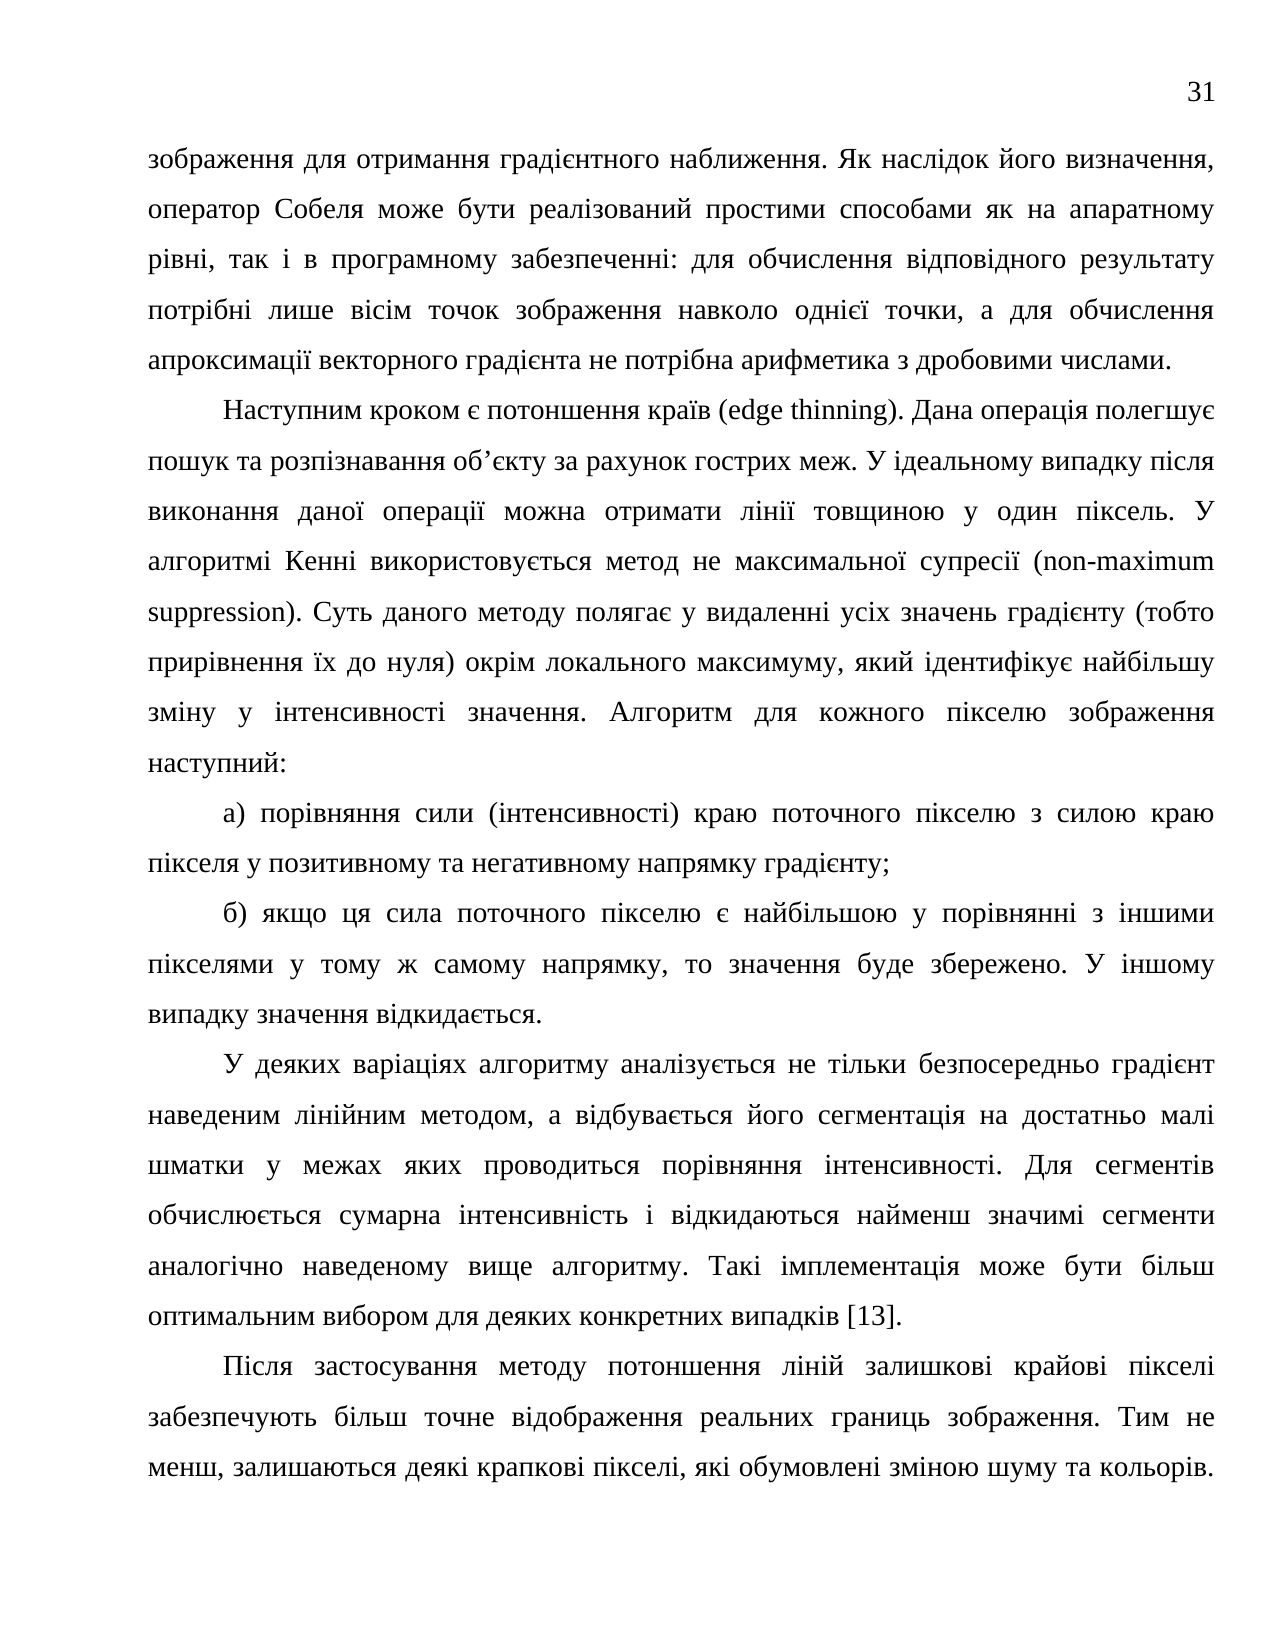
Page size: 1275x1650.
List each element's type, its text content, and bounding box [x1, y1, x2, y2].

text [148, 141, 1216, 376]
text Наступним кроком є потоншення країв (edge thinning). Дана операція полегшує пошук та розпізнавання об’єкту за рахунок гострих меж. У ідеальному випадку після виконання даної операції можна отримати лінії товщиною у один піксель. У алгоритмі Кенні використовується метод не максимальної супресії (non-maximum suppression). Суть даного методу полягає у видаленні усіх значень градієнту (тобто прирівнення їх до нуля) окрім локального максимуму, який ідентифікує найбільшу зміну у інтенсивності значення. Алгоритм для кожного пікселю зображення наступний: [148, 392, 1216, 778]
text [148, 1348, 1216, 1483]
text б) якщо ця сила поточного пікселю є найбільшою у порівнянні з іншими пікселями у тому ж самому напрямку, то значення буде збережено. У іншому випадку значення відкидається. [148, 896, 1216, 1030]
text а) порівняння сили (інтенсивності) краю поточного пікселю з силою краю пікселя у позитивному та негативному напрямку градієнту; [148, 795, 1216, 879]
text У деяких варіаціях алгоритму аналізується не тільки безпосередньо градієнт наведеним лінійним методом, а відбувається його сегментація на достатньо малі шматки у межах яких проводиться порівняння інтенсивності. Для сегментів обчислюється сумарна інтенсивність і відкидаються найменш значимі сегменти аналогічно наведеному вище алгоритму. Такі імплементація може бути більш оптимальним вибором для деяких конкретних випадків [13]. [148, 1047, 1216, 1332]
